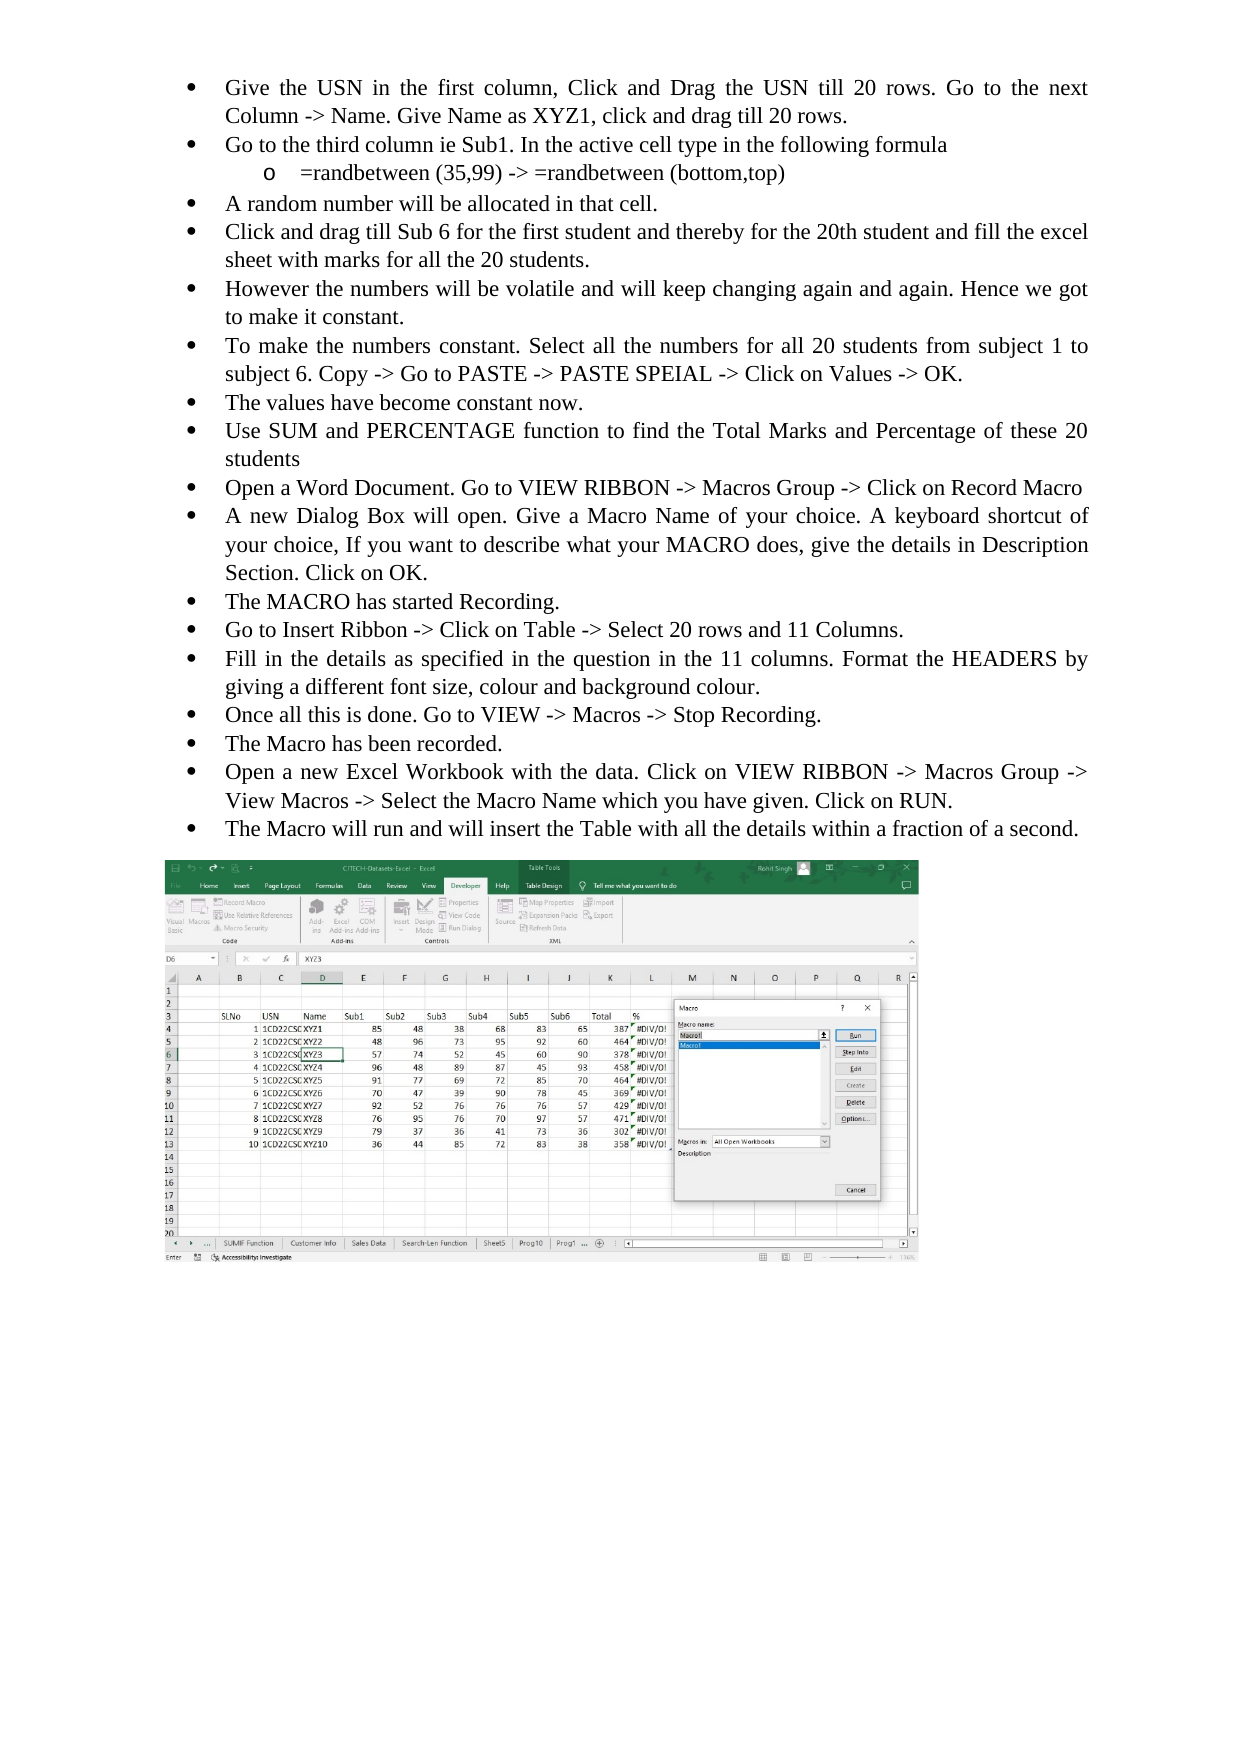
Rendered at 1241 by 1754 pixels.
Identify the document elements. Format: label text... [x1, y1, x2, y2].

list The MACRO has started Recording. [187, 588, 1090, 614]
list However the numbers will be volatile and will keep changing again and again. Hence we got to make it constant. [187, 275, 1090, 330]
list A random number will be allocated in that cell. [187, 189, 1090, 216]
list The Macro will run and will insert the Table with all the details within a fraction of a second. [187, 815, 1090, 842]
list =randbetween (35,99) -> =randbetween (bottom,top) [262, 159, 1090, 187]
list The values have become constant now. [187, 389, 1090, 415]
list Fill in the details as specified in the question in the 11 columns. Format the HEADERS by giving a different font size, colour and background colour. [187, 644, 1090, 699]
list The Macro has been recorded. [187, 730, 1090, 756]
list Go to Insert Ribbon -> Click on Table -> Select 20 rows and 11 Columns. [187, 616, 1090, 642]
list Click and drag till Sub 6 for the first student and thereby for the 20th student and fill the excel sheet with marks for all the 20 students. [187, 218, 1090, 273]
list To make the numbers constant. Select all the numbers for all 20 students from subject 1 to subject 6. Copy -> Go to PASTE -> PASTE SPEIAL -> Click on Values -> OK. [187, 332, 1090, 387]
list Once all this is done. Go to VIEW -> Macros -> Stop Recording. [187, 701, 1090, 728]
list Go to the third column ie Sub1. In the active cell type in the following formula [187, 131, 1090, 157]
picture [164, 860, 919, 1262]
list A new Dialog Box will open. Give a Macro Name of your choice. A keyboard shortcut of your choice, If you want to describe what your MACRO does, give the details in Description Section. Click on OK. [187, 502, 1090, 586]
list Open a Word Document. Go to VIEW RIBBON -> Macros Group -> Click on Record Macro [187, 474, 1090, 500]
list Use SUM and PERCENTAGE function to find the Total Marks and Percentage of these 20 students [187, 417, 1090, 472]
list Give the USN in the first column, Click and Drag the USN till 20 rows. Go to the next Column -> Name. Give Name as XYZ1, click and drag till 20 rows. [187, 74, 1090, 129]
list Open a new Excel Workbook with the data. Click on VIEW RIBBON -> Macros Group -> View Macros -> Select the Macro Name which you have given. Click on RUN. [187, 758, 1090, 813]
